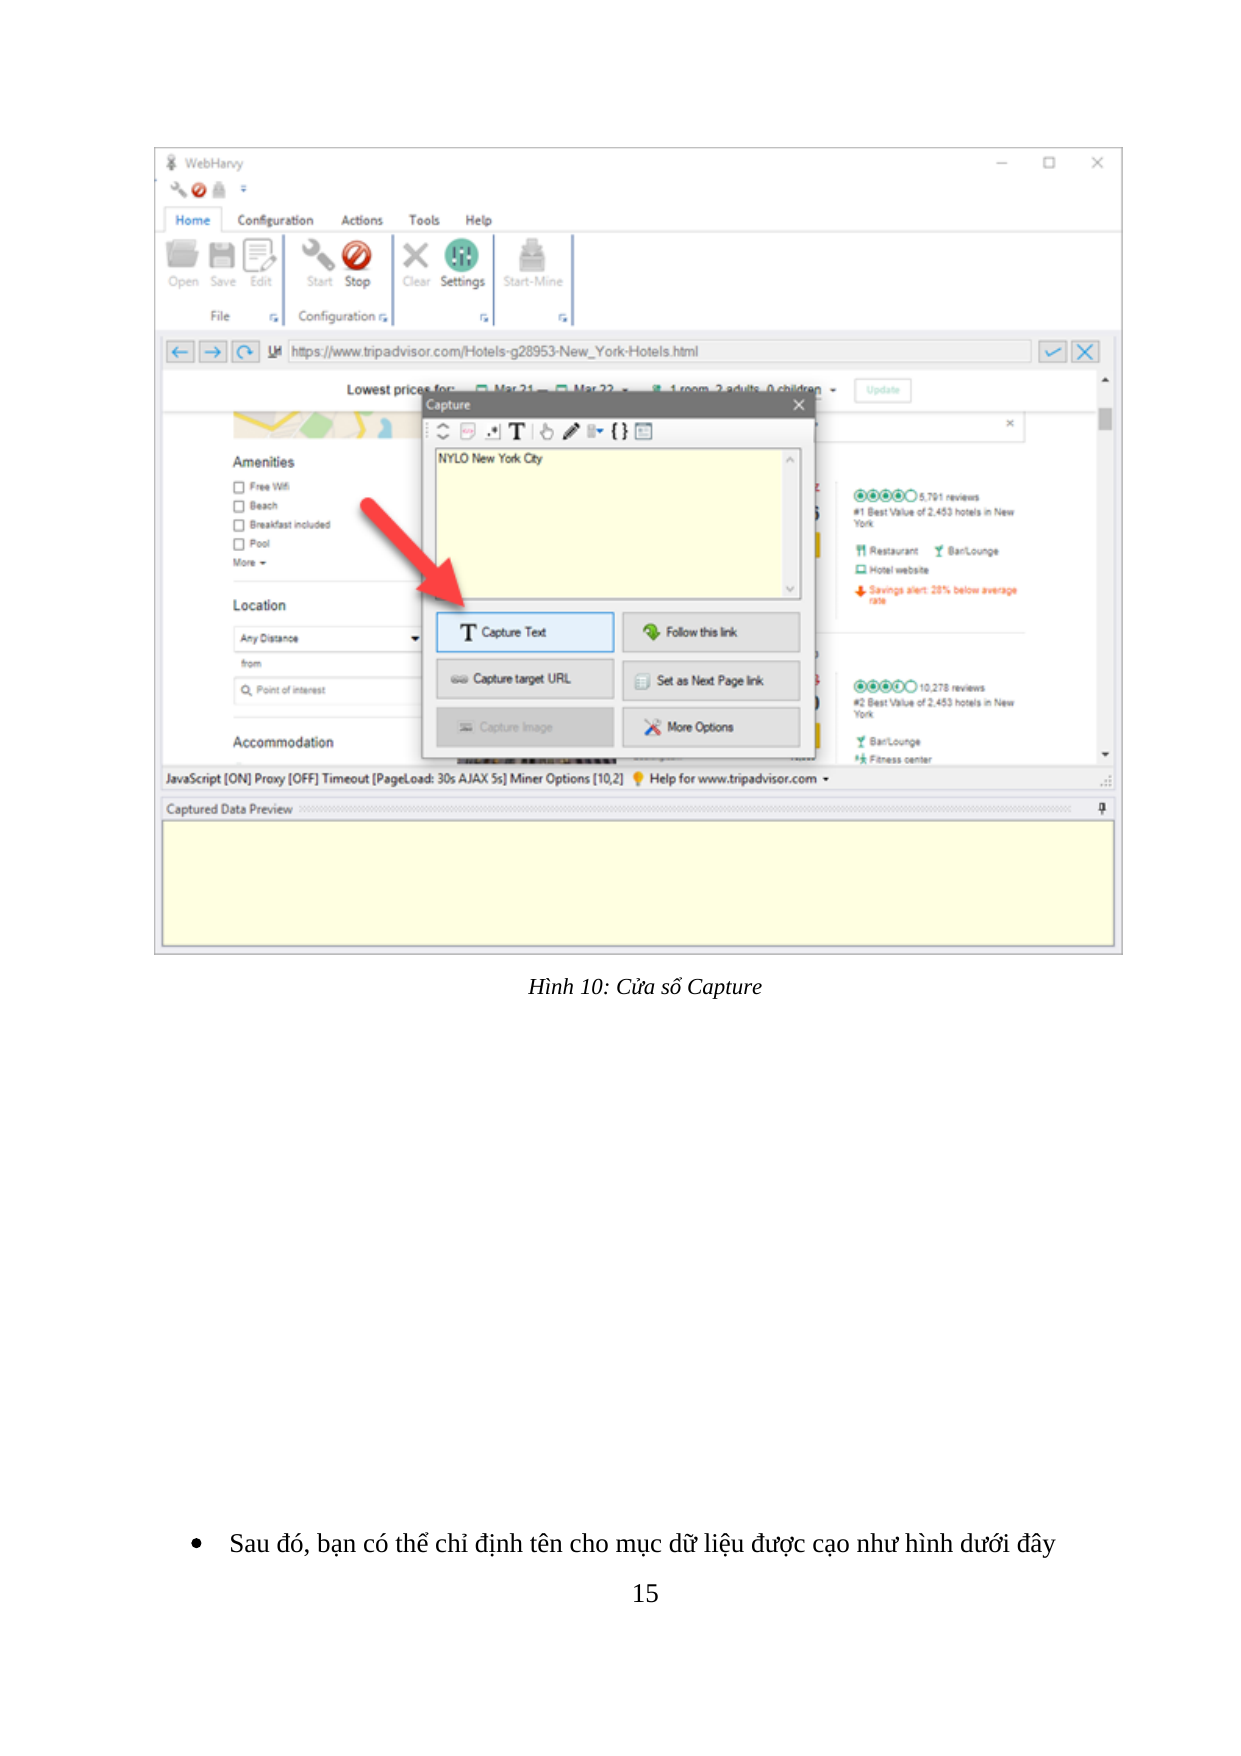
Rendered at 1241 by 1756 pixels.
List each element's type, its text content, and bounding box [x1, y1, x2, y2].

picture [154, 147, 1123, 955]
text Hình 10: Cửa sổ Capture [154, 973, 1136, 999]
list Sau đó, bạn có thể chỉ định tên cho mục dữ liệu được cạo như hình dưới đây [192, 1527, 1136, 1558]
